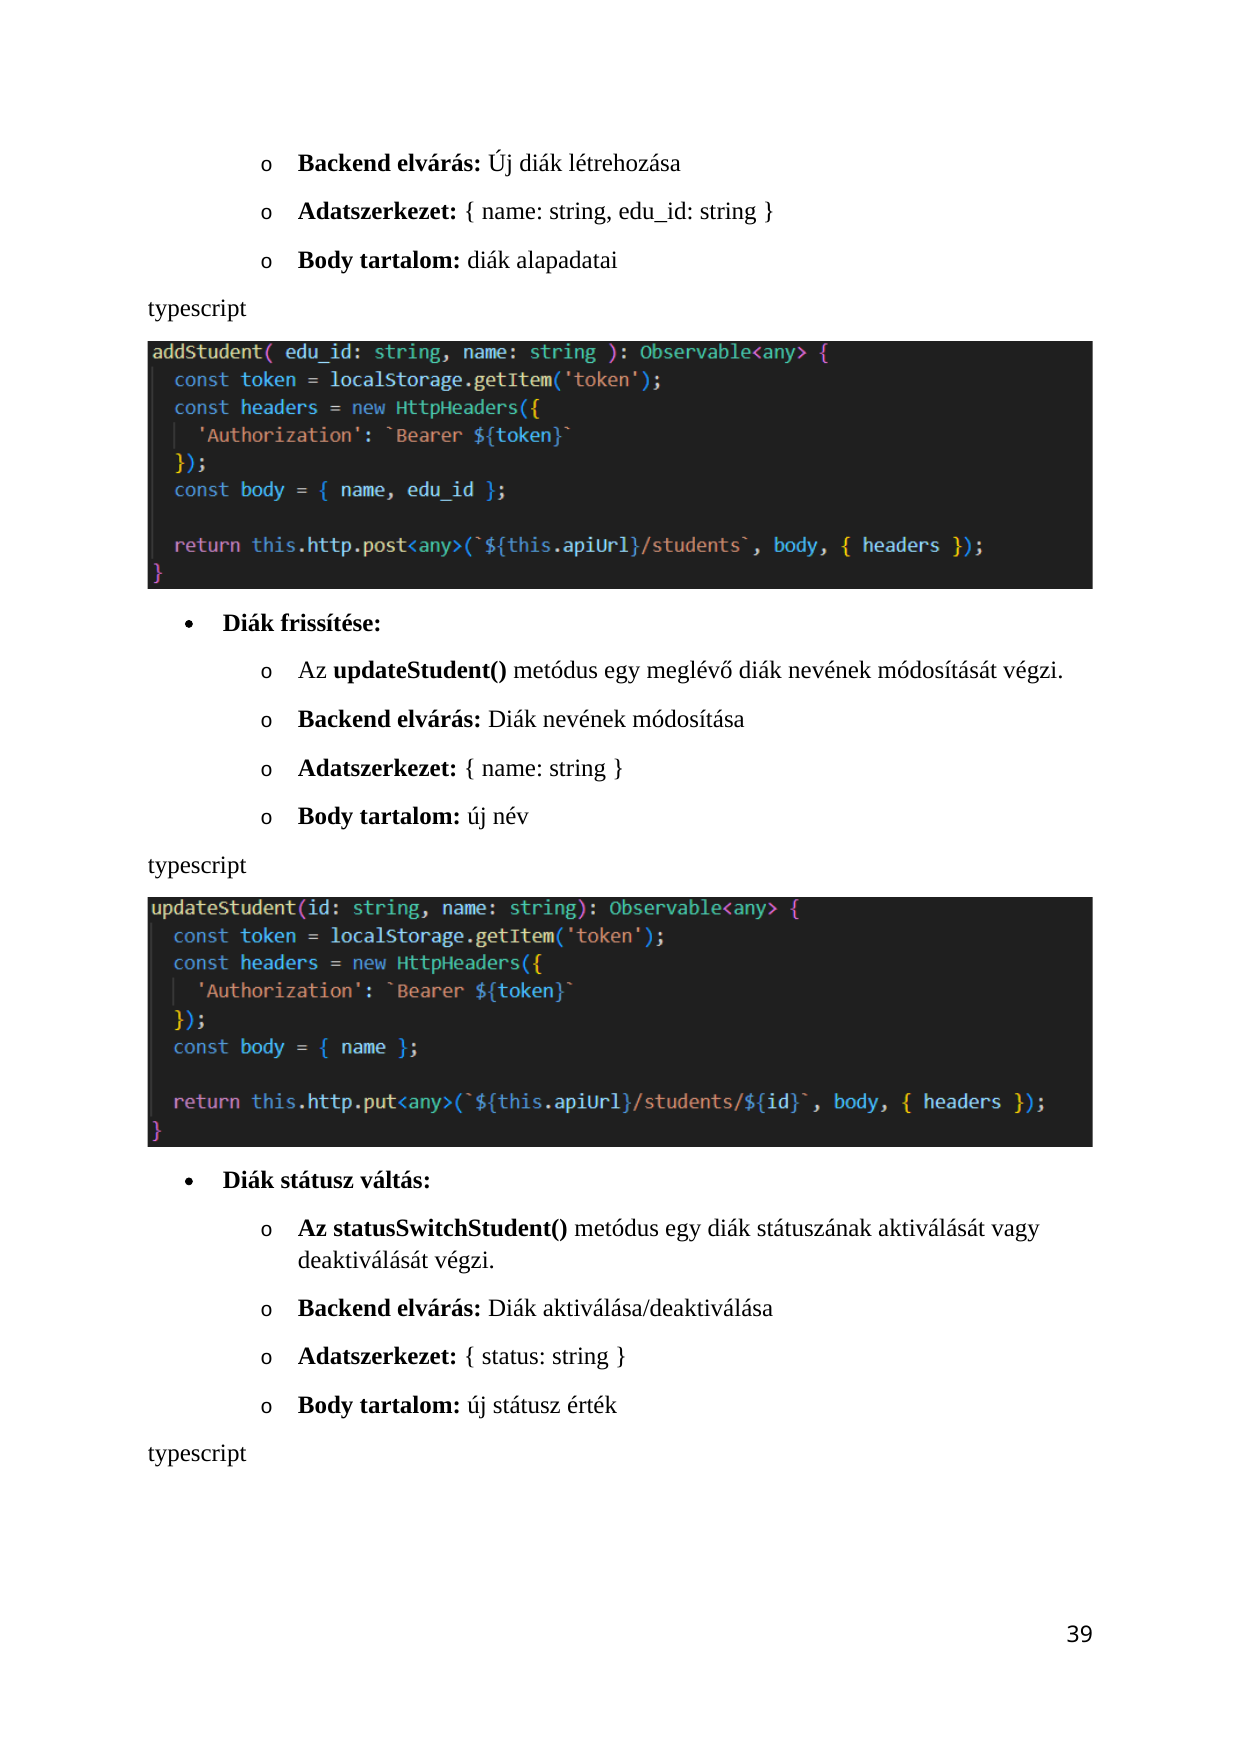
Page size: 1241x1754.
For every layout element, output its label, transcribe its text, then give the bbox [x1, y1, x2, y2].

list Body tartalom: diák alapadatai [260, 245, 1093, 274]
picture [147, 341, 1093, 589]
list Diák státusz váltás: [185, 1165, 1093, 1194]
list Body tartalom: új státusz érték [260, 1390, 1093, 1419]
list Adatszerkezet: { name: string } [260, 753, 1093, 782]
text typescript [148, 1438, 1093, 1467]
list Backend elvárás: Új diák létrehozása [260, 148, 1093, 177]
text typescript [148, 293, 1093, 322]
list Diák frissítése: [185, 608, 1093, 637]
list Az statusSwitchStudent() metódus egy diák státuszának aktiválását vagy deaktiválását végzi. [260, 1213, 1093, 1274]
list Az updateStudent() metódus egy meglévő diák nevének módosítását végzi. [260, 656, 1093, 685]
picture [147, 897, 1093, 1147]
list Adatszerkezet: { name: string, edu_id: string } [260, 196, 1093, 226]
list Body tartalom: új név [260, 801, 1093, 831]
list Backend elvárás: Diák nevének módosítása [260, 704, 1093, 734]
list Backend elvárás: Diák aktiválása/deaktiválása [260, 1293, 1093, 1322]
text typescript [148, 850, 1093, 878]
list Adatszerkezet: { status: string } [260, 1341, 1093, 1371]
